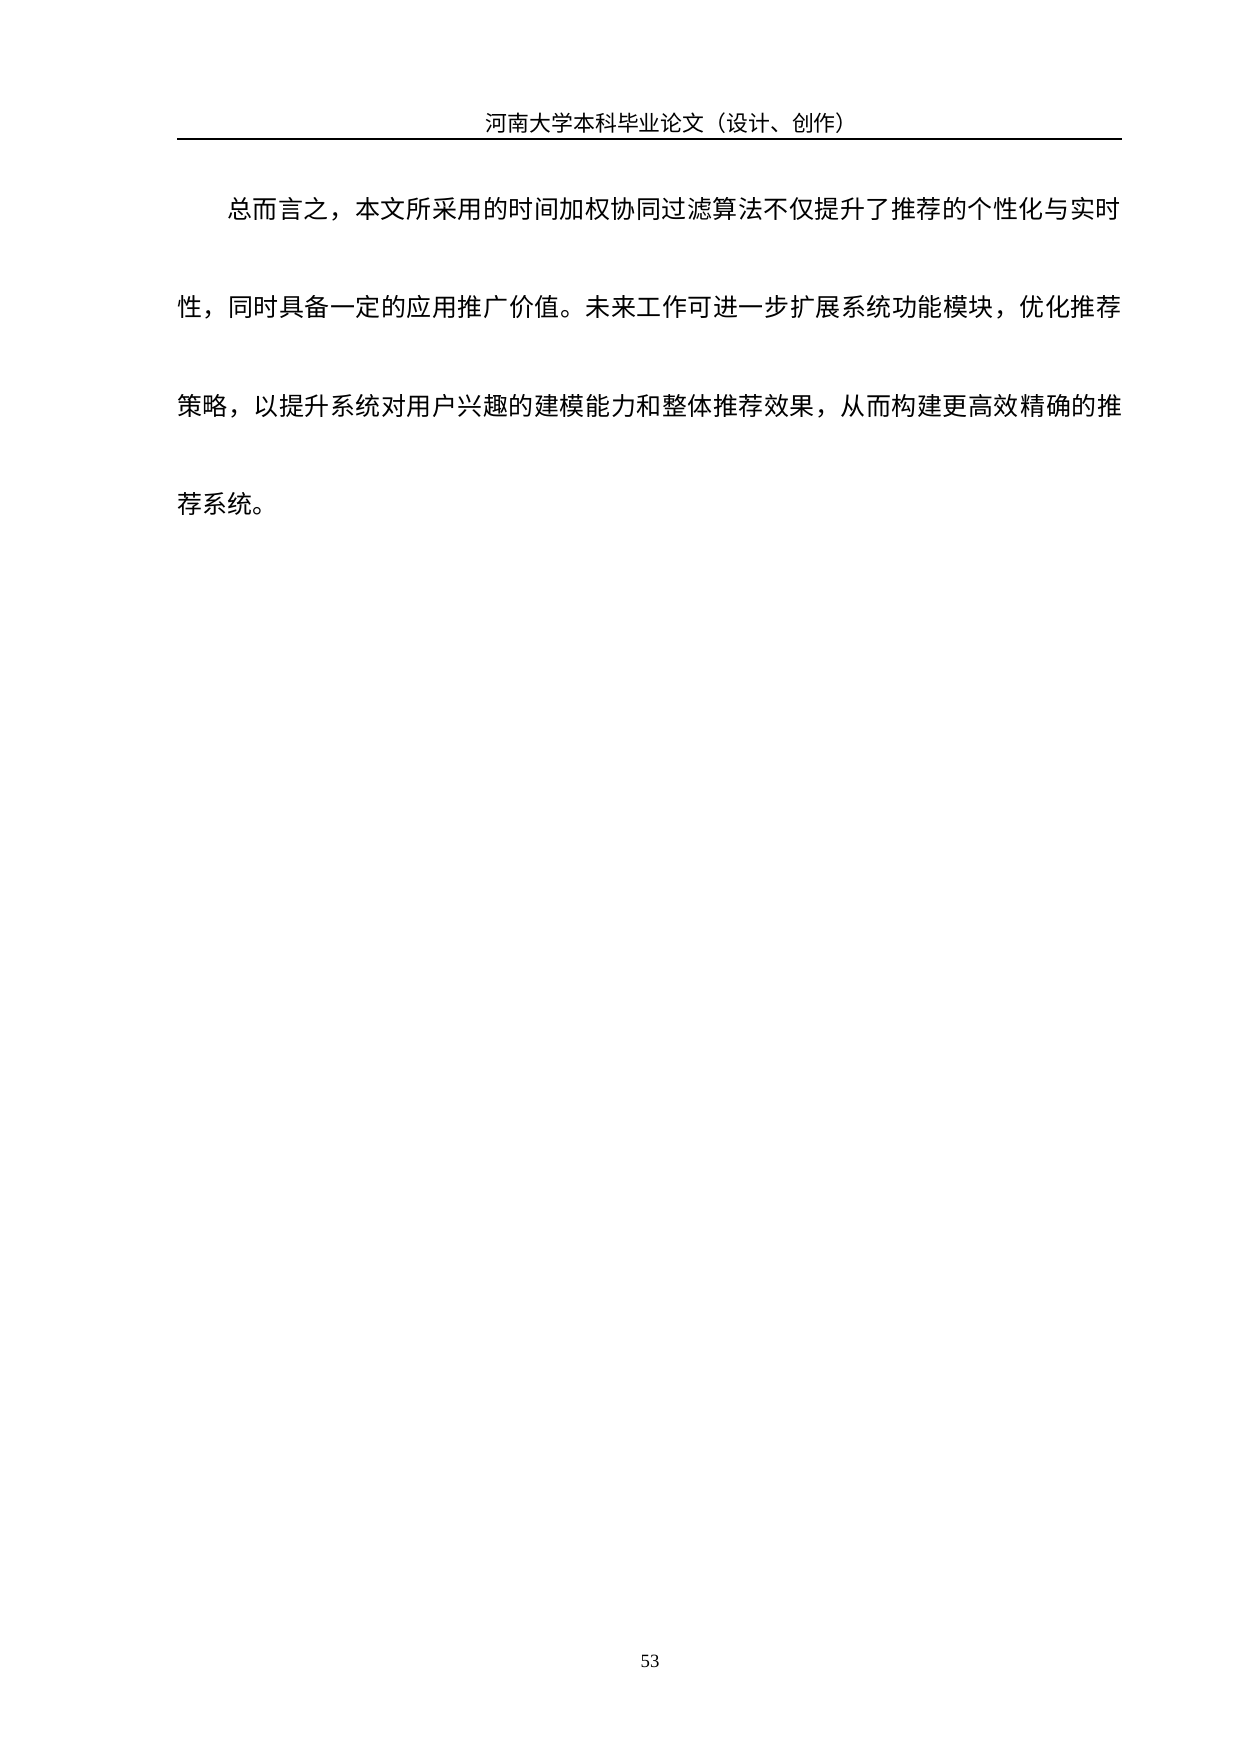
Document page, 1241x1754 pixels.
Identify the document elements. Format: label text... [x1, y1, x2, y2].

text 总而言之，本文所采用的时间加权协同过滤算法不仅提升了推荐的个性化与实时性，同时具备一定的应用推广价值。未来工作可进一步扩展系统功能模块，优化推荐策略，以提升系统对用户兴趣的建模能力和整体推荐效果，从而构建更高效精确的推荐系统。 [177, 175, 1122, 535]
